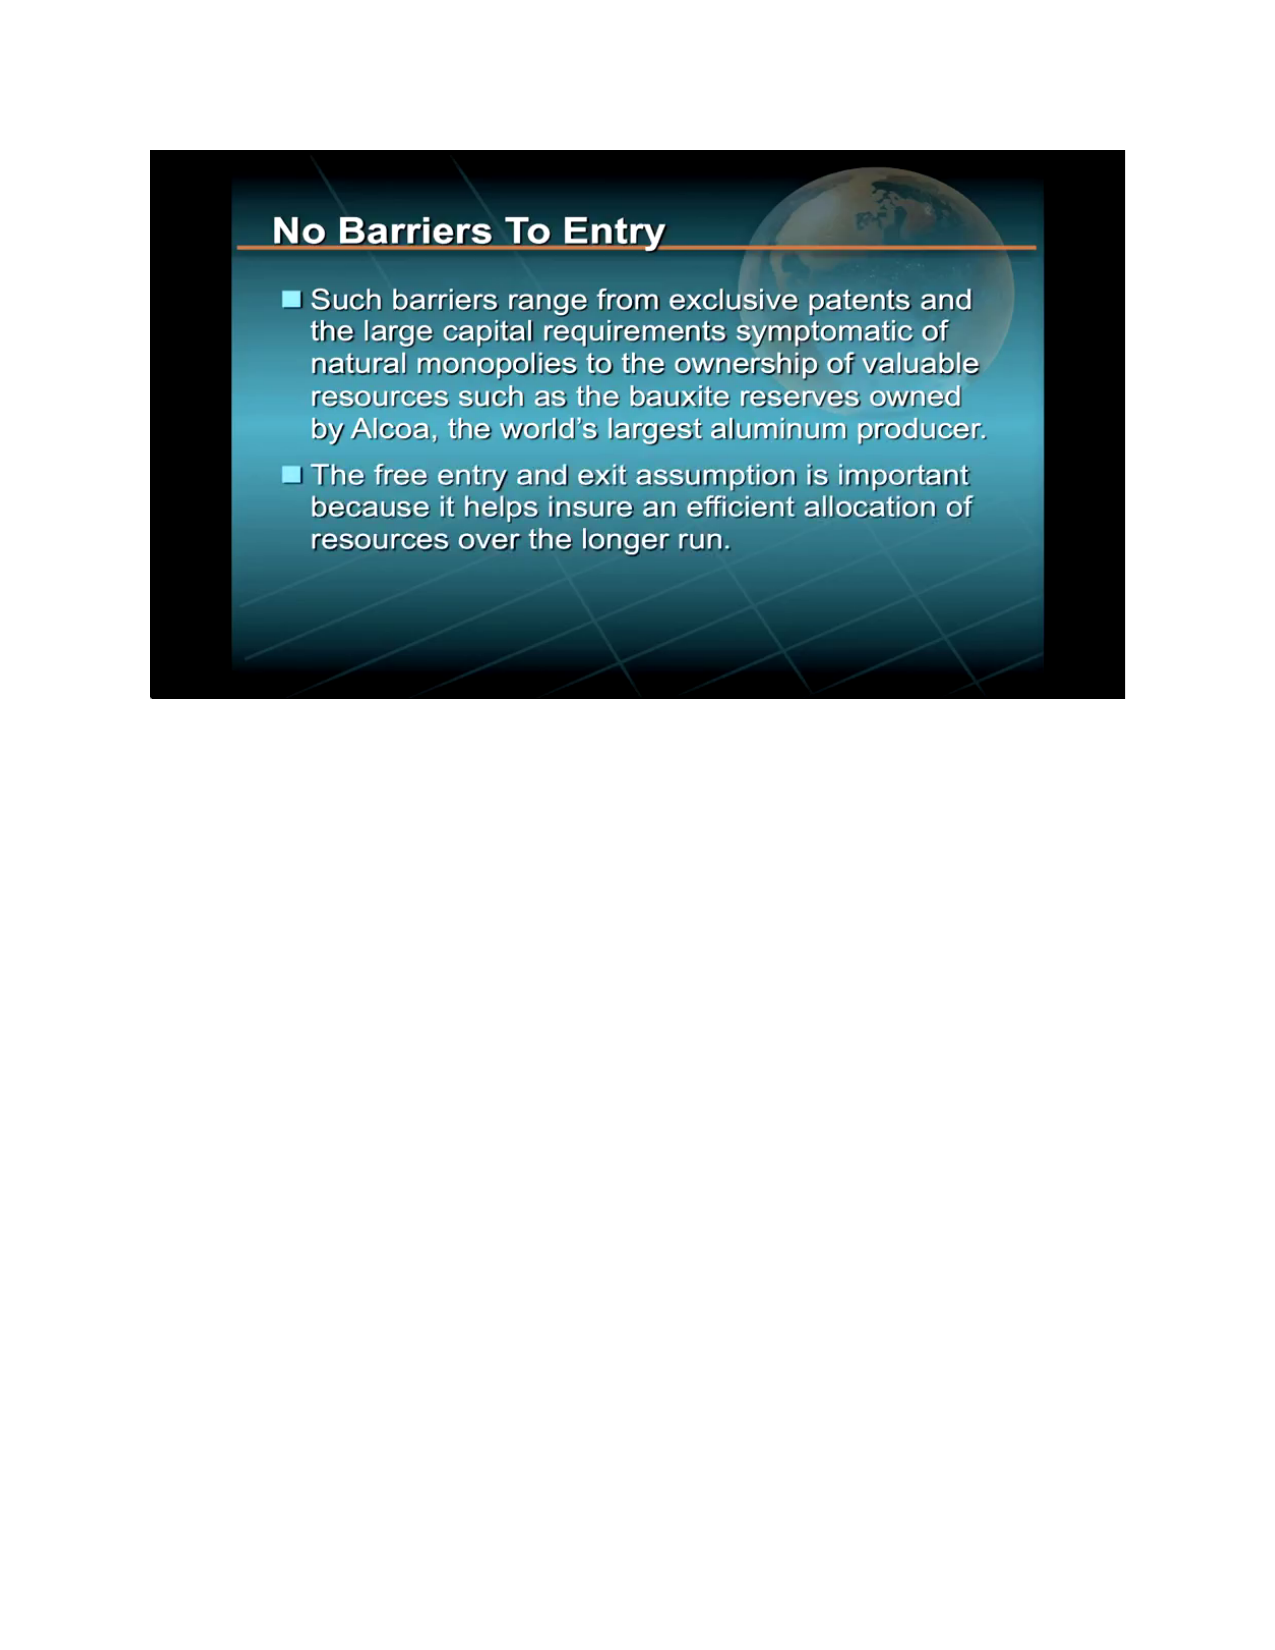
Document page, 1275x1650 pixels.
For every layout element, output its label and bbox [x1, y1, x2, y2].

picture [150, 150, 1125, 699]
